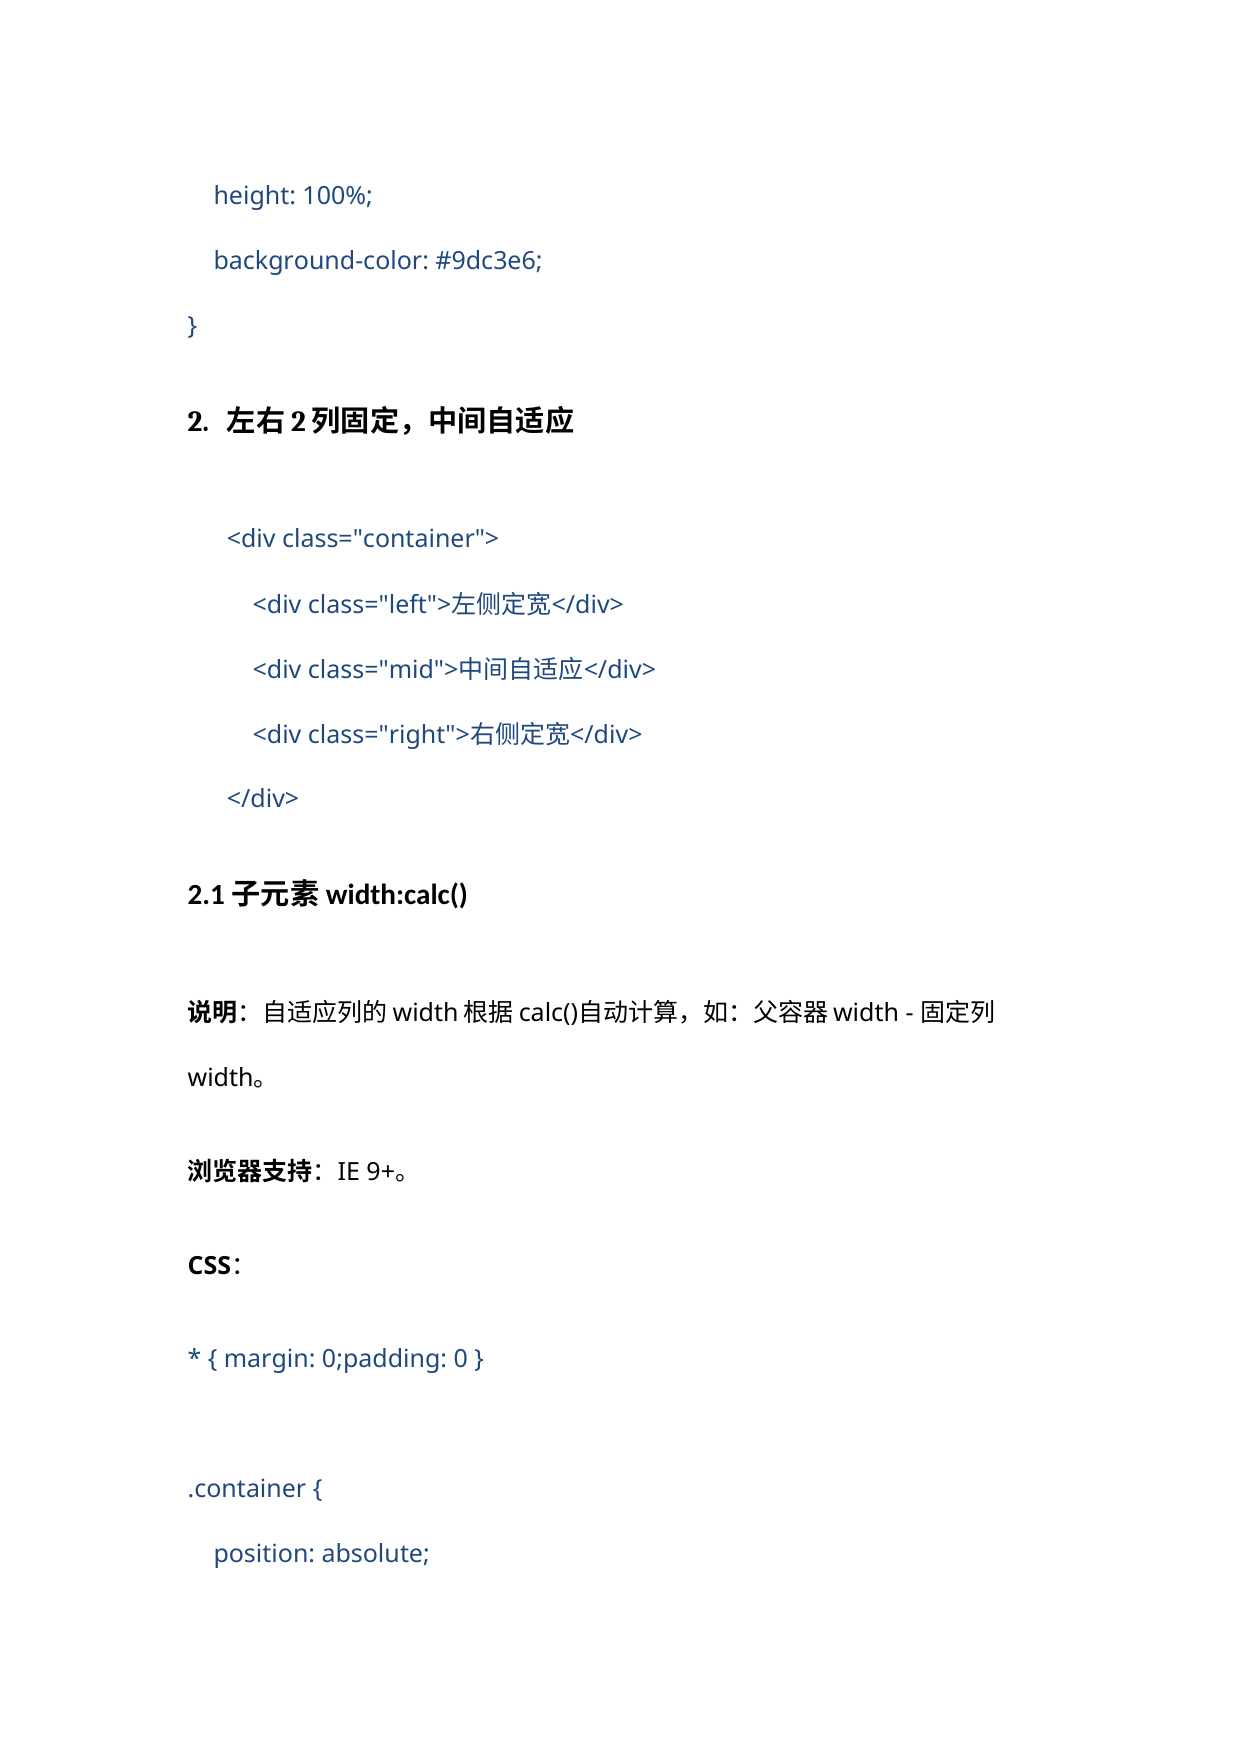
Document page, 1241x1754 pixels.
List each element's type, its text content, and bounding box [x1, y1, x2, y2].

text 说明：自适应列的width根据calc()自动计算，如：父容器width - 固定列width。 [187, 978, 1053, 1108]
text CSS： [187, 1231, 1053, 1296]
subtitle 2.1 子元素 width:calc() [187, 859, 1053, 924]
text background-color: #9dc3e6; [187, 227, 1053, 292]
list <div class="left">左侧定宽</div> [227, 570, 1053, 635]
list <div class="mid">中间自适应</div> [227, 635, 1053, 700]
text * { margin: 0;padding: 0 } [187, 1326, 1053, 1391]
list <div class="right">右侧定宽</div> [227, 700, 1053, 765]
text 浏览器支持：IE 9+。 [187, 1137, 1053, 1202]
subtitle 左右2列固定，中间自适应 [187, 386, 1053, 451]
text position: absolute; [187, 1521, 1053, 1586]
list </div> [227, 765, 1053, 830]
text .container { [187, 1456, 1053, 1521]
text height: 100%; [187, 162, 1053, 227]
list <div class="container"> [227, 505, 1053, 570]
text } [187, 292, 1053, 357]
